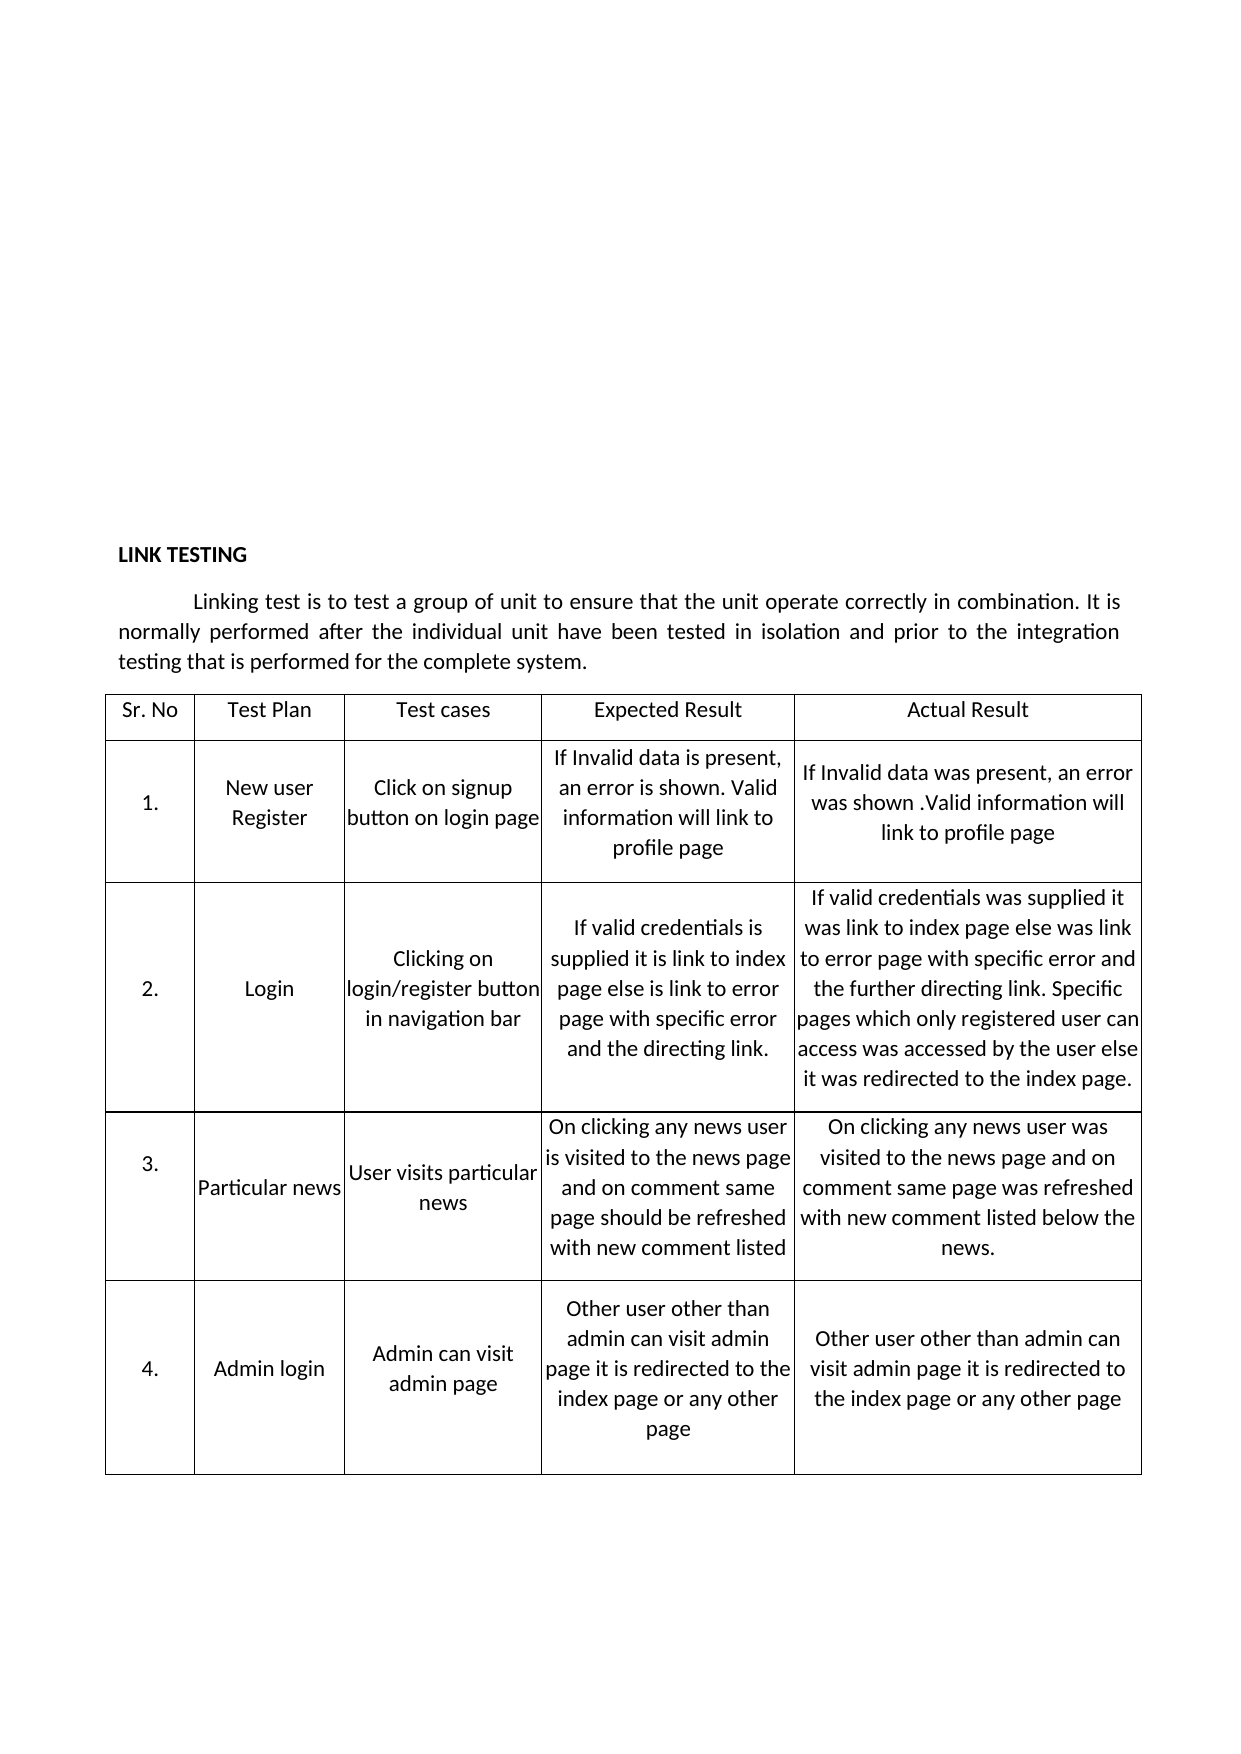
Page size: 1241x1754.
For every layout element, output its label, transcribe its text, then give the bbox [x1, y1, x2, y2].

text LINK TESTING [118, 540, 1122, 568]
table_cell New user Register [195, 741, 344, 882]
table_cell On clicking any news user is visited to the news page and on comment same page should be refreshed with new comment listed [542, 1113, 794, 1280]
table_cell Admin can visit admin page [345, 1281, 541, 1474]
table_cell 2. [106, 883, 194, 1111]
table_cell If valid credentials was supplied it was link to index page else was link to error page with specific error and the further directing link. Specific pages which only registered user can access was accessed by the user else it was redirected to the index page. [795, 883, 1141, 1111]
table_cell Clicking on login/register button in navigation bar [345, 883, 541, 1111]
text Linking test is to test a group of unit to ensure that the unit operate correctly in combination. It is normally performed after the individual unit have been tested in isolation and prior to the integration testing that is performed for the complete system. [118, 587, 1122, 675]
table_cell If Invalid data is present, an error is shown. Valid information will link to profile page [542, 741, 794, 882]
table_cell 3. [106, 1113, 194, 1280]
table_header Actual Result [795, 695, 1141, 740]
table_cell On clicking any news user was visited to the news page and on comment same page was refreshed with new comment listed below the news. [795, 1113, 1141, 1280]
table_header Test cases [345, 695, 541, 740]
table_header Expected Result [542, 695, 794, 740]
table_cell 1. [106, 741, 194, 882]
table_cell Click on signup button on login page [345, 741, 541, 882]
table_cell Other user other than admin can visit admin page it is redirected to the index page or any other page [542, 1281, 794, 1474]
table_cell If Invalid data was present, an error was shown .Valid information will link to profile page [795, 741, 1141, 882]
table_cell Login [195, 883, 344, 1111]
table_cell If valid credentials is supplied it is link to index page else is link to error page with specific error and the directing link. [542, 883, 794, 1111]
table_header Sr. No [106, 695, 194, 740]
table_header Test Plan [195, 695, 344, 740]
table_cell User visits particular news [345, 1113, 541, 1280]
table_cell Other user other than admin can visit admin page it is redirected to the index page or any other page [795, 1281, 1141, 1474]
table_cell Admin login [195, 1281, 344, 1474]
table_cell Particular news [195, 1113, 344, 1280]
table_cell 4. [106, 1281, 194, 1474]
